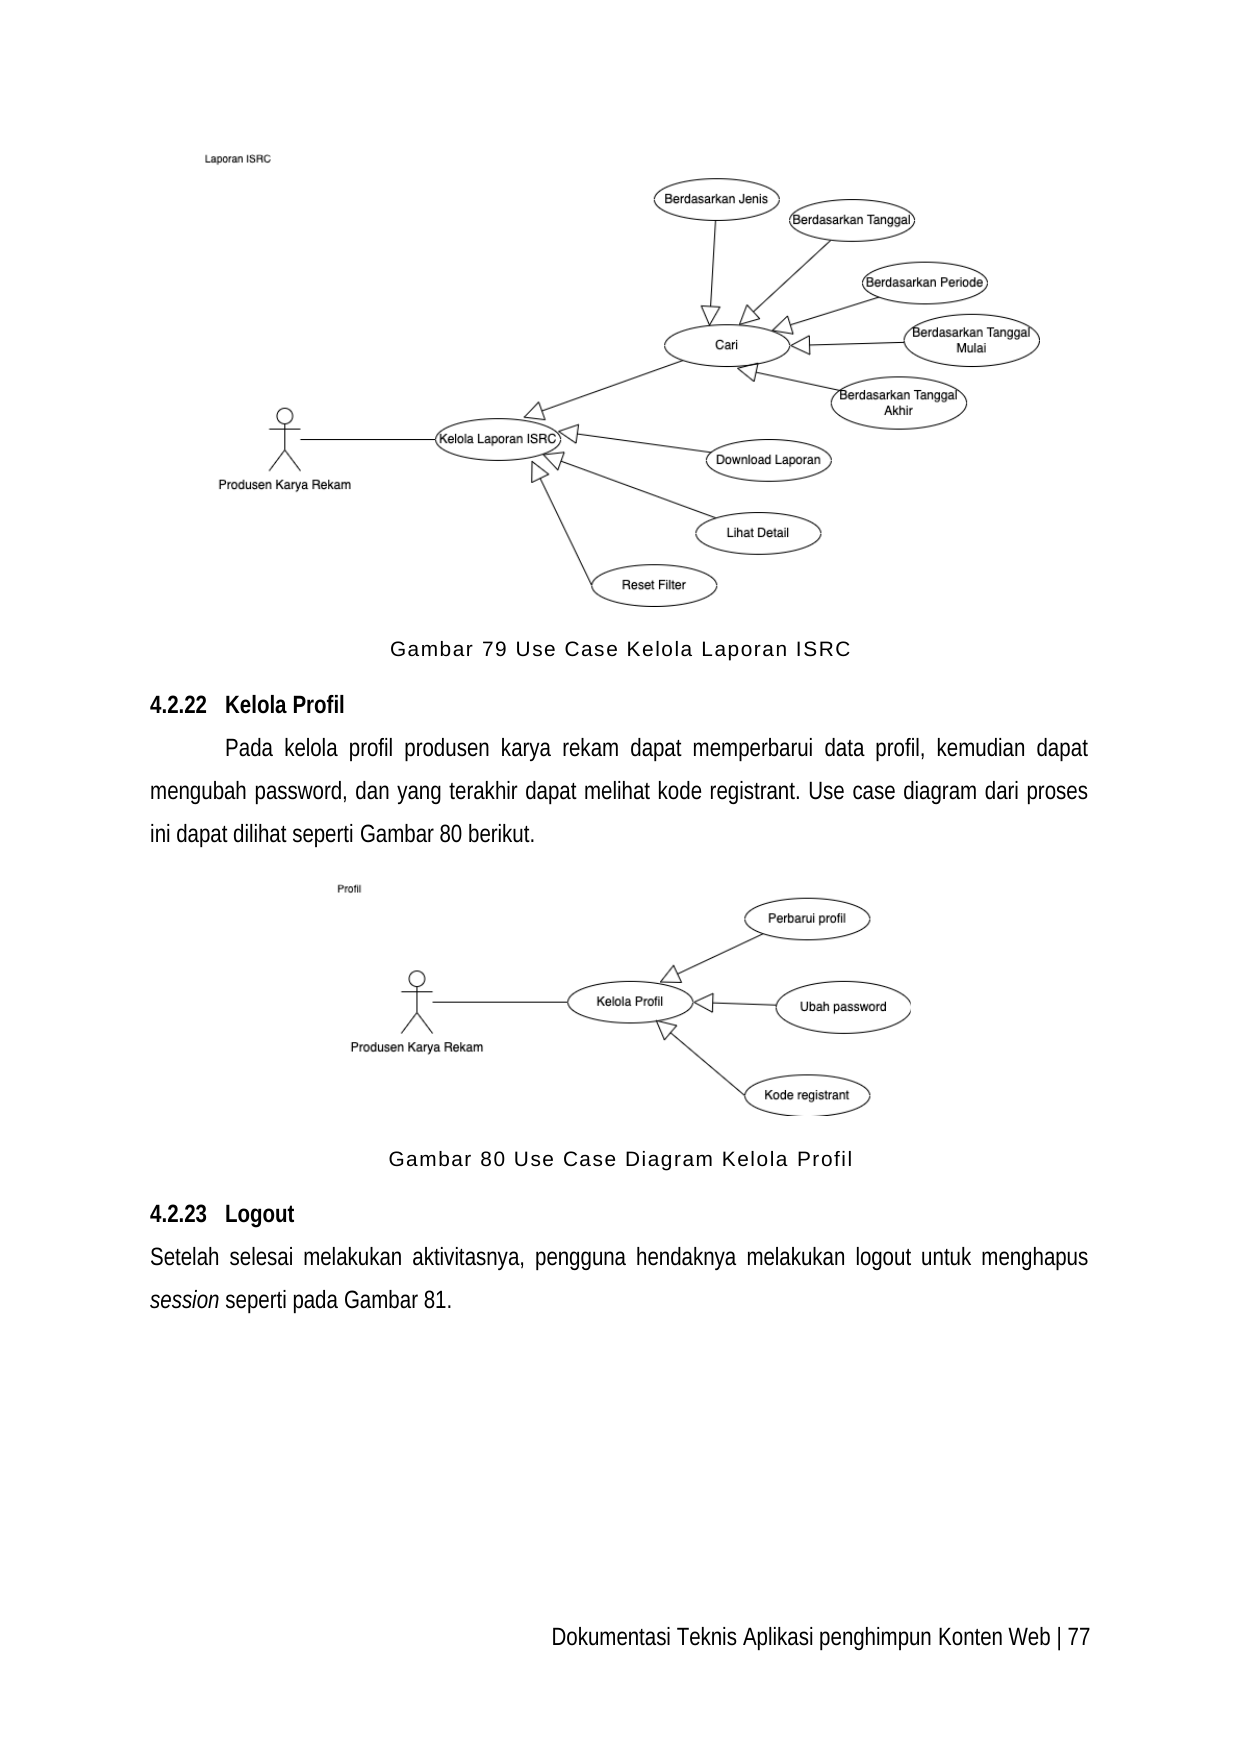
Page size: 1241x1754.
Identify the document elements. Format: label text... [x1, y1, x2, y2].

subtitle Kelola Profil [150, 690, 1090, 718]
text Setelah selesai melakukan aktivitasnya, pengguna hendaknya melakukan logout untuk menghapus session seperti pada Gambar 81. [150, 1242, 1090, 1314]
subtitle Gambar 79 Use Case Kelola Laporan ISRC [150, 637, 1090, 661]
subtitle Logout [150, 1199, 1090, 1228]
picture [200, 150, 1040, 607]
text Pada kelola profil produsen karya rekam dapat memperbarui data profil, kemudian dapat mengubah password, dan yang terakhir dapat melihat kode registrant. Use case diagram dari proses ini dapat dilihat seperti Gambar 80 berikut. [150, 733, 1090, 847]
subtitle Gambar 80 Use Case Diagram Kelola Profil [150, 1147, 1090, 1171]
picture [329, 878, 911, 1116]
